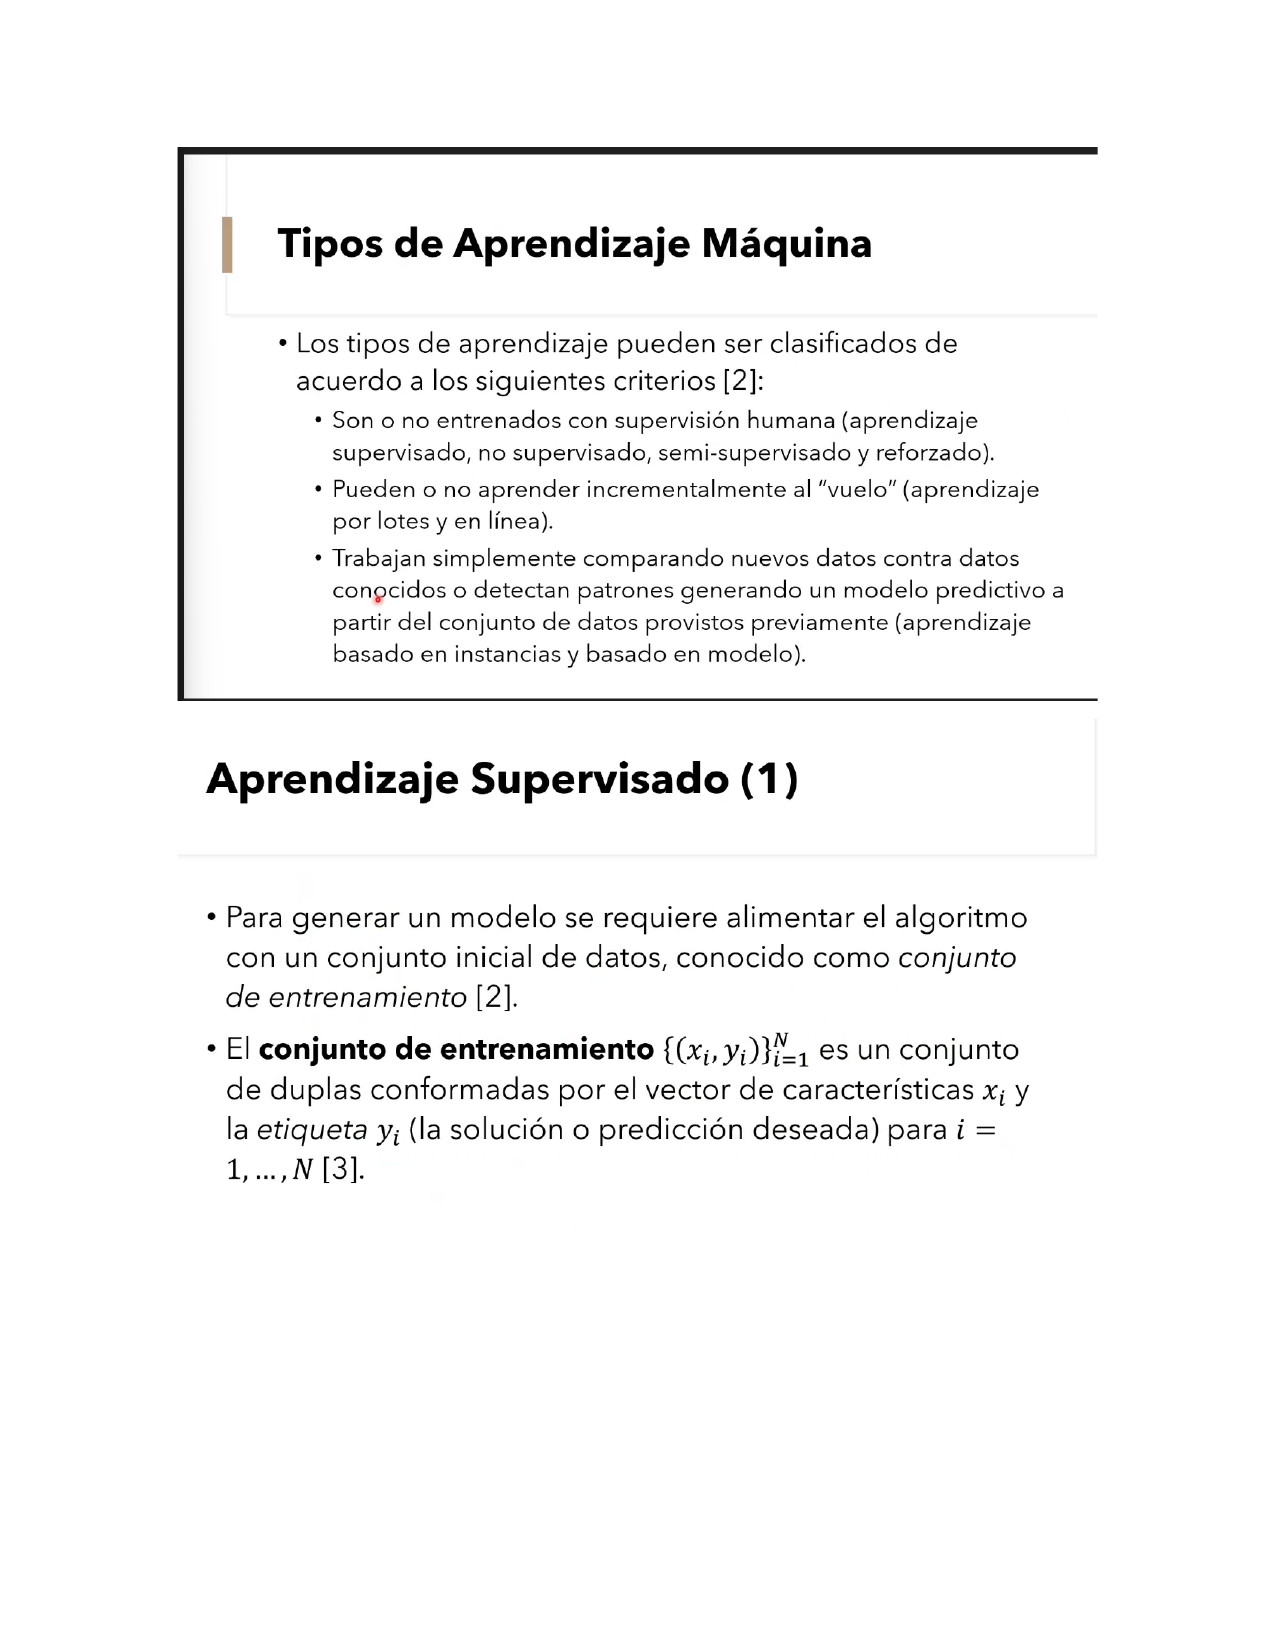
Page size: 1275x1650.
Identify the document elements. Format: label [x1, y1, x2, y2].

picture [177, 147, 1098, 701]
picture [177, 719, 1098, 1229]
